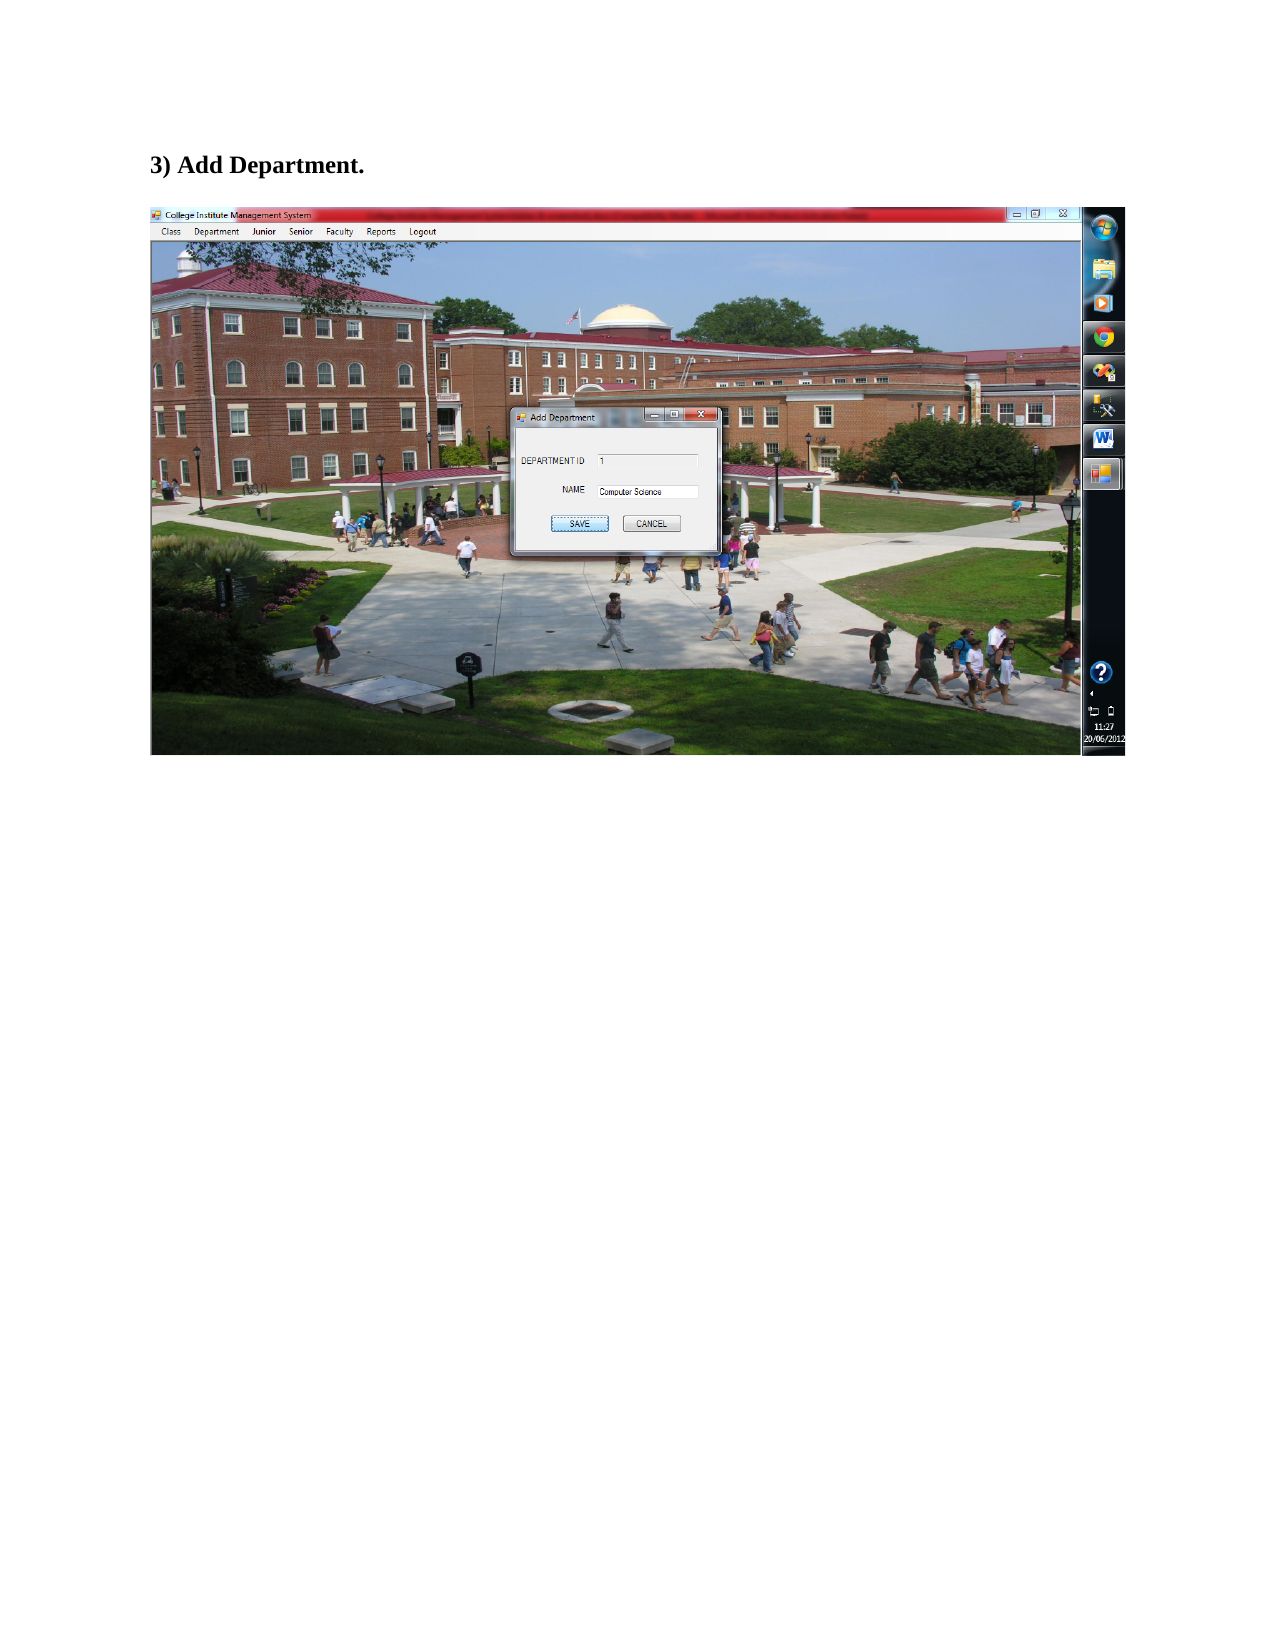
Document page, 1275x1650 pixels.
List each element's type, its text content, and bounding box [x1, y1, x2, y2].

text 3) Add Department. [150, 150, 1125, 179]
picture [150, 207, 1125, 756]
